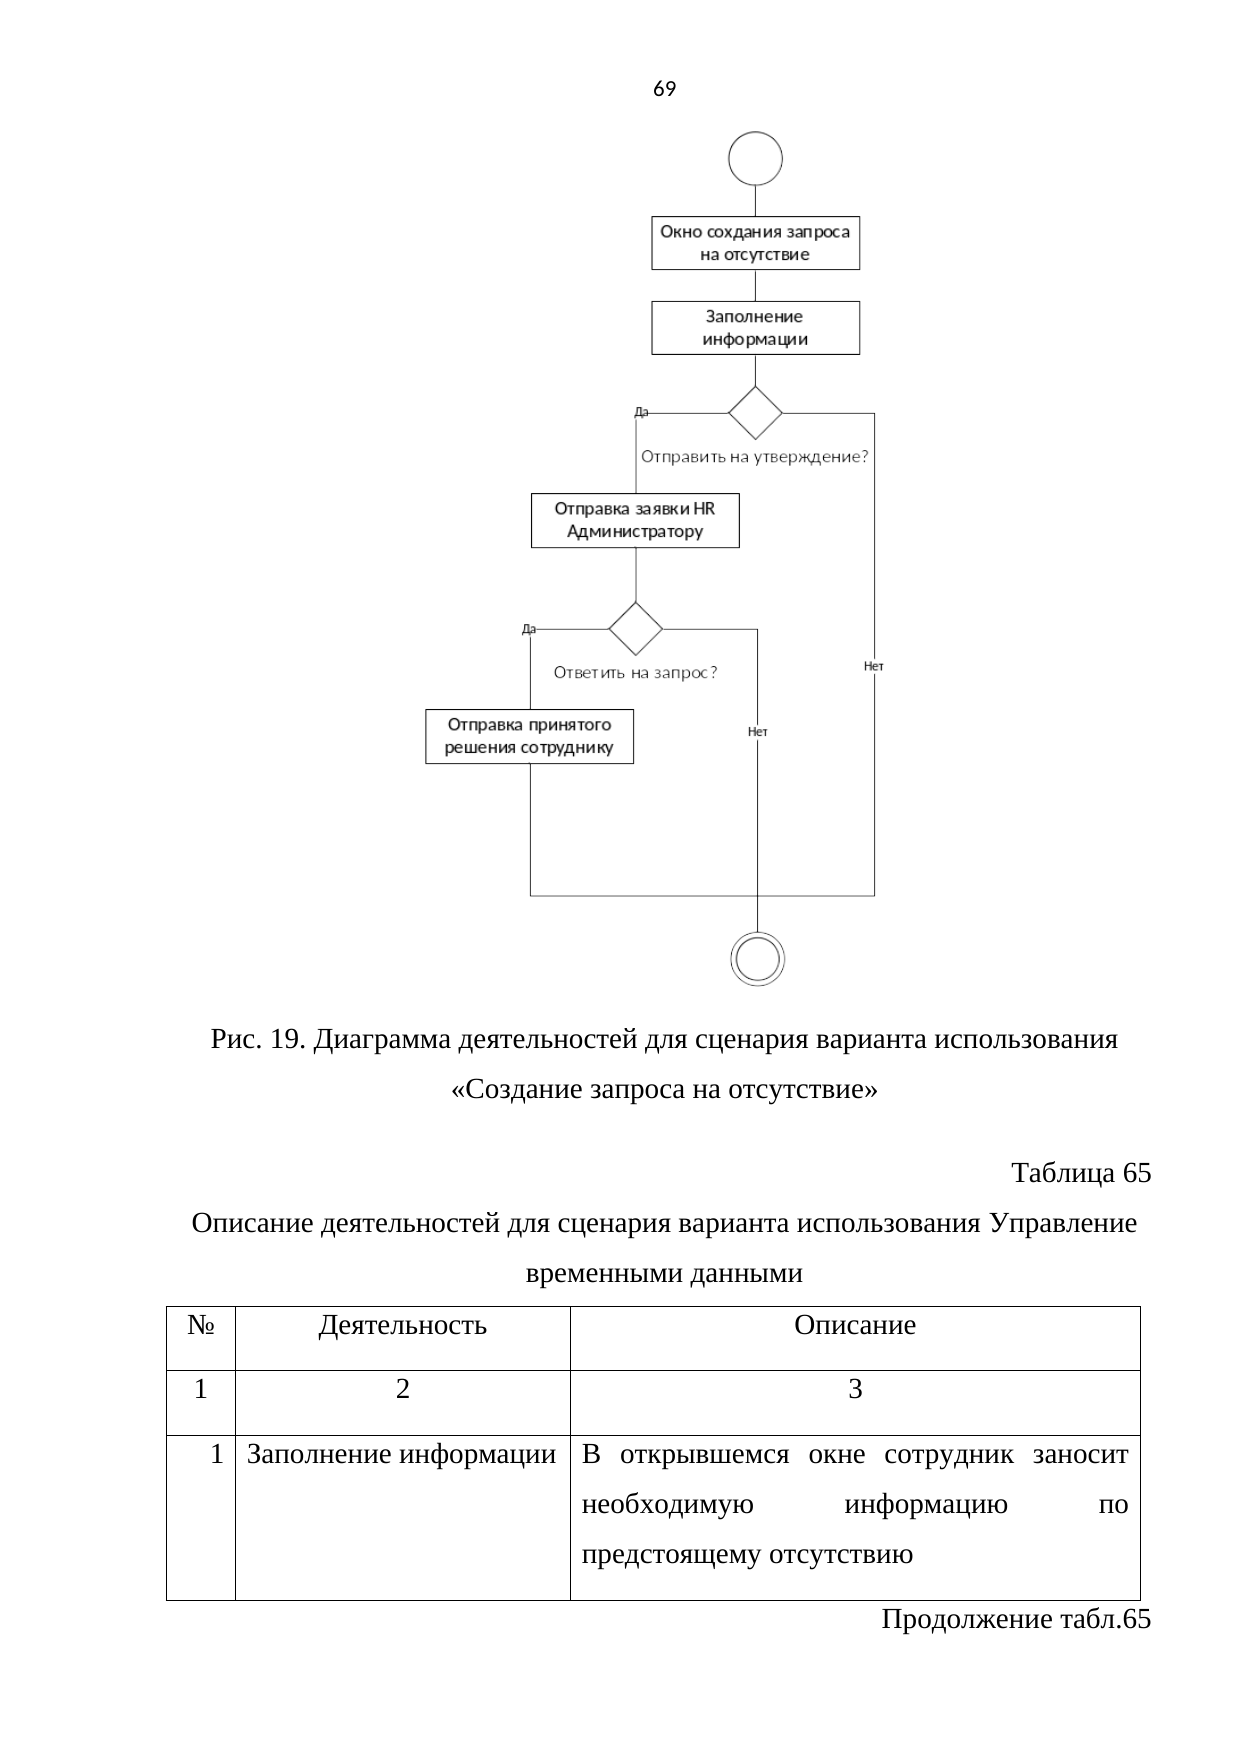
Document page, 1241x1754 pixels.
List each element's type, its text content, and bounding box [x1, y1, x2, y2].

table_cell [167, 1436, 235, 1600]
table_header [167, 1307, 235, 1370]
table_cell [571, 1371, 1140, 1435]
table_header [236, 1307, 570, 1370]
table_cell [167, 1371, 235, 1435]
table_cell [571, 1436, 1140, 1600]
text Продолжение табл.65 [177, 1601, 1152, 1634]
text Таблица 65 [177, 1155, 1152, 1188]
text Описание деятельностей для сценария варианта использования Управление временными данными [177, 1205, 1152, 1289]
text Рис. 19. Диаграмма деятельностей для сценария варианта использования «Создание запроса на отсутствие» [177, 1021, 1152, 1105]
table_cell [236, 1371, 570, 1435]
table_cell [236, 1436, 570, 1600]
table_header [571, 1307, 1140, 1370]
